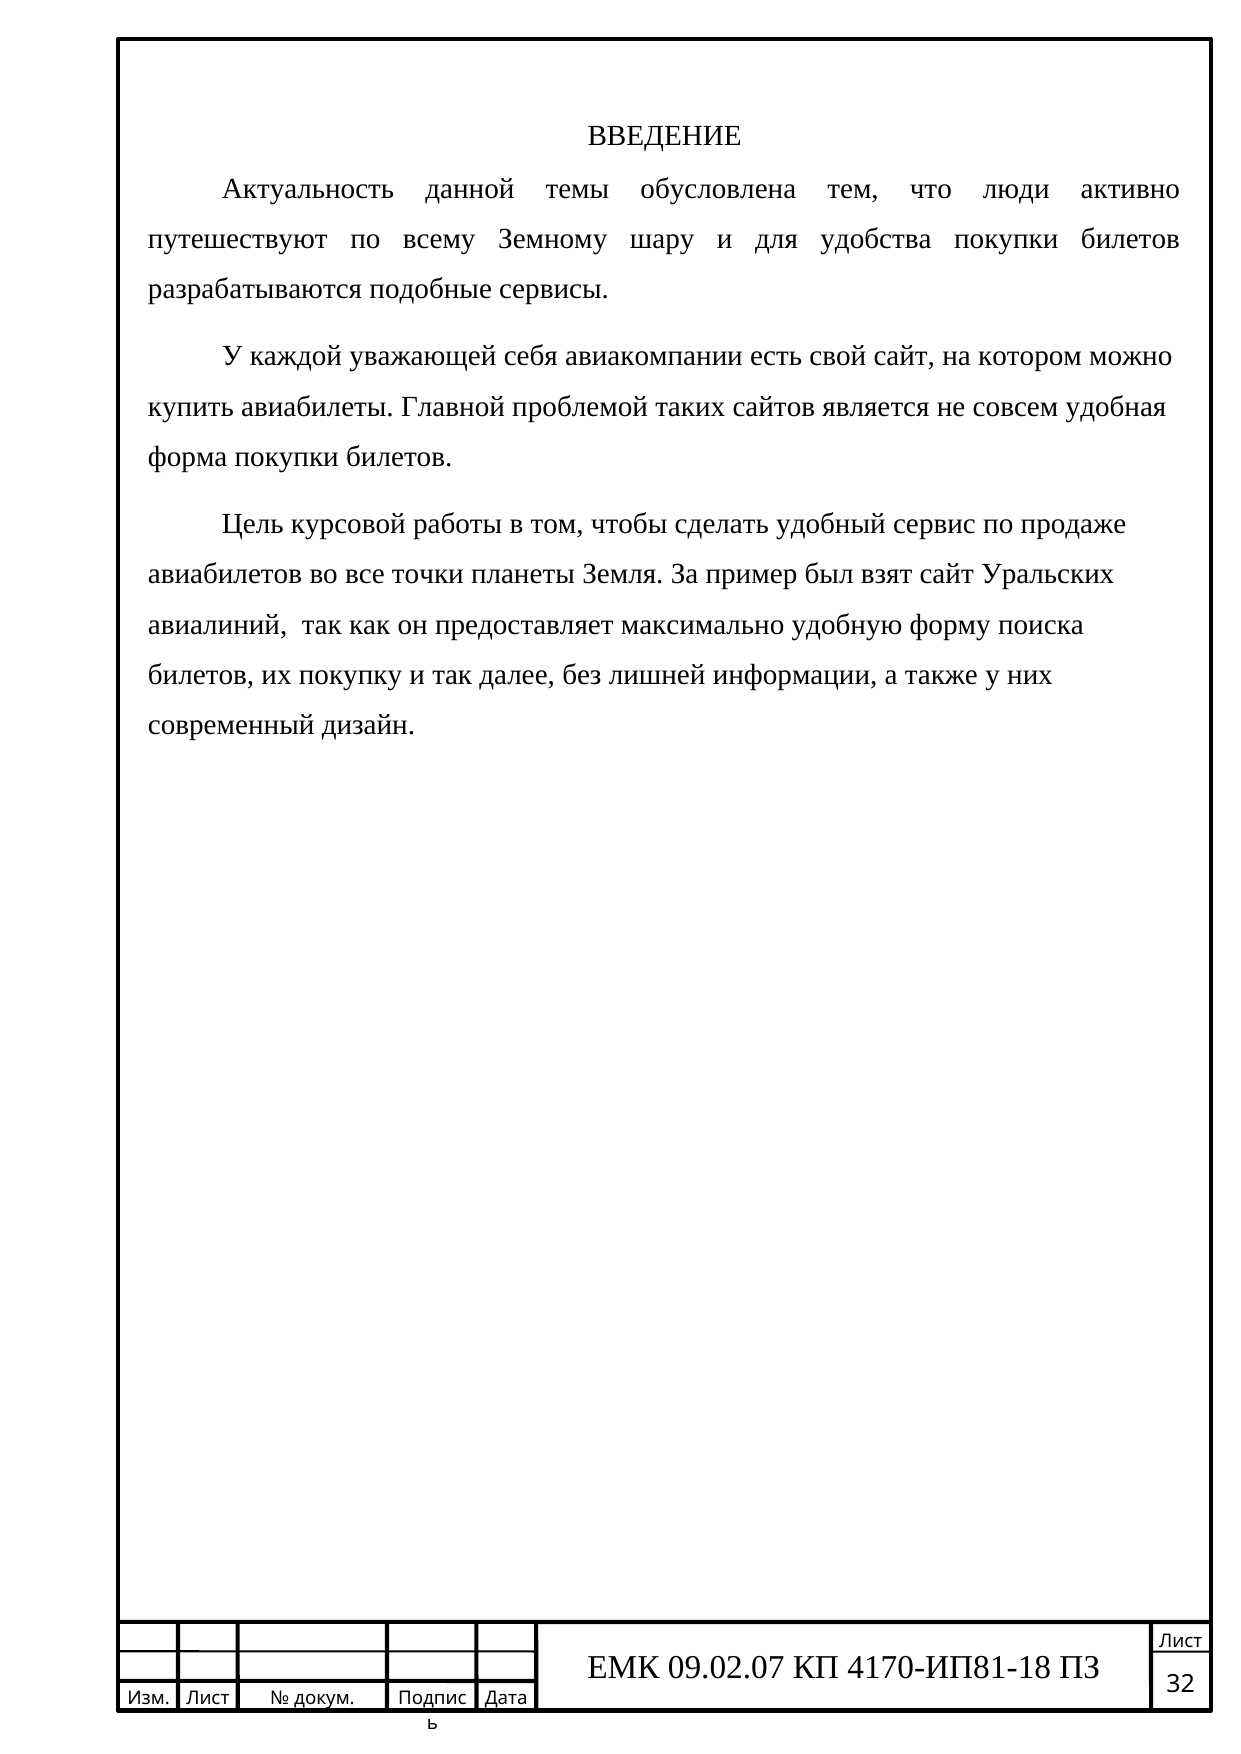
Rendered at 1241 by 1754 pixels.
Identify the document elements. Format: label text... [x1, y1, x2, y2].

text Цель курсовой работы в том, чтобы сделать удобный сервис по продаже авиабилетов во все точки планеты Земля. За пример был взят сайт Уральских авиалиний, так как он предоставляет максимально удобную форму поиска билетов, их покупку и так далее, без лишней информации, а также у них современный дизайн. [148, 506, 1181, 741]
text ВВЕДЕНИЕ [148, 118, 1181, 152]
text Актуальность данной темы обусловлена тем, что люди активно путешествуют по всему Земному шару и для удобства покупки билетов разрабатываются подобные сервисы. [148, 171, 1181, 305]
text У каждой уважающей себя авиакомпании есть свой сайт, на котором можно купить авиабилеты. Главной проблемой таких сайтов является не совсем удобная форма покупки билетов. [148, 338, 1181, 473]
